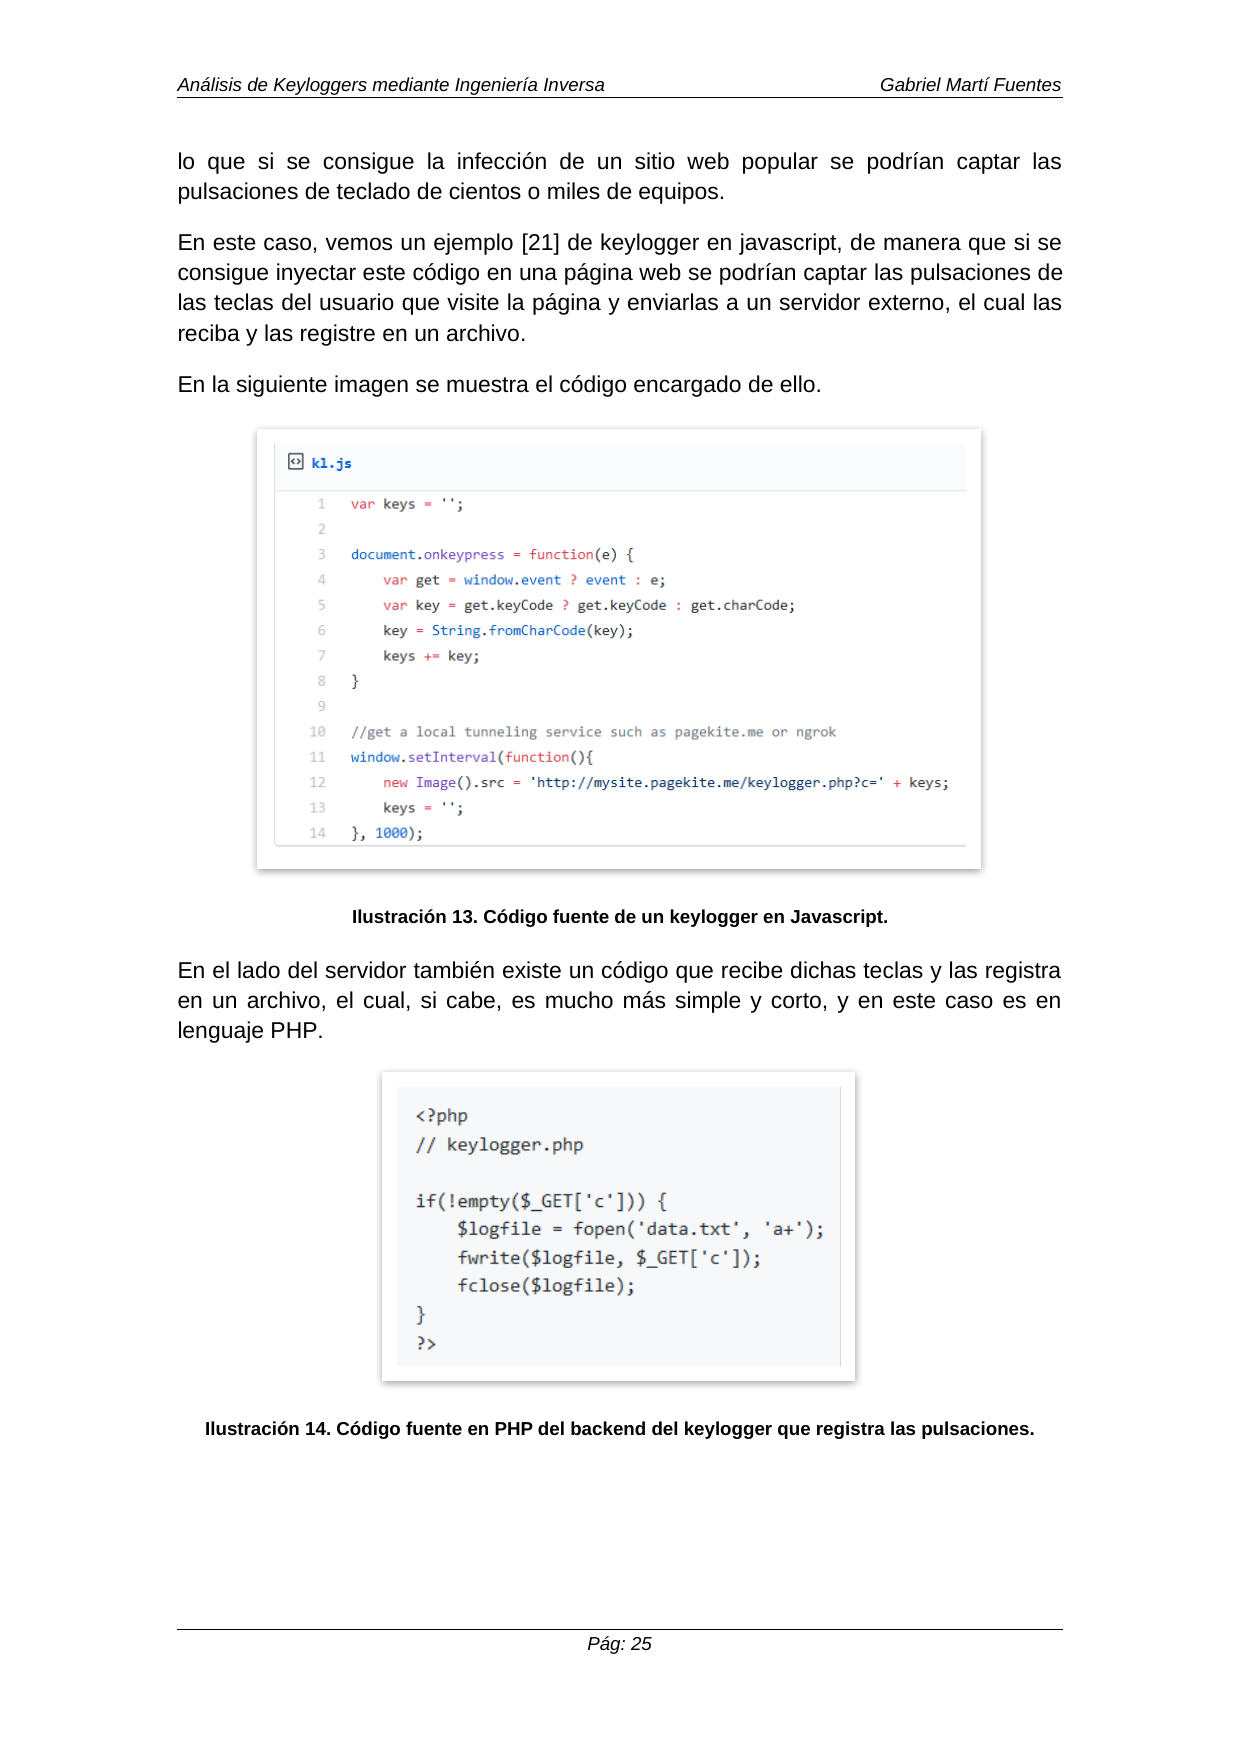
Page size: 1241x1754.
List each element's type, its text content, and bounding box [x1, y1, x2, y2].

picture [397, 1087, 841, 1366]
text En la siguiente imagen se muestra el código encargado de ello. [177, 371, 1063, 397]
picture [272, 443, 966, 854]
text En este caso, vemos un ejemplo de keylogger en javascript, de manera que si se consigue inyectar este código en una página web se podrían captar las pulsaciones de las teclas del usuario que visite la página y enviarlas a un servidor externo, el cual las reciba y las registre en un archivo. [177, 229, 1063, 346]
text En el lado del servidor también existe un código que recibe dichas teclas y las registra en un archivo, el cual, si cabe, es mucho más simple y corto, y en este caso es en lenguaje PHP. [177, 957, 1063, 1043]
text Ilustración 14. Código fuente en PHP del backend del keylogger que registra las pulsaciones. [177, 1418, 1063, 1439]
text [177, 148, 1063, 204]
text Ilustración 13. Código fuente de un keylogger en Javascript. [177, 906, 1063, 927]
